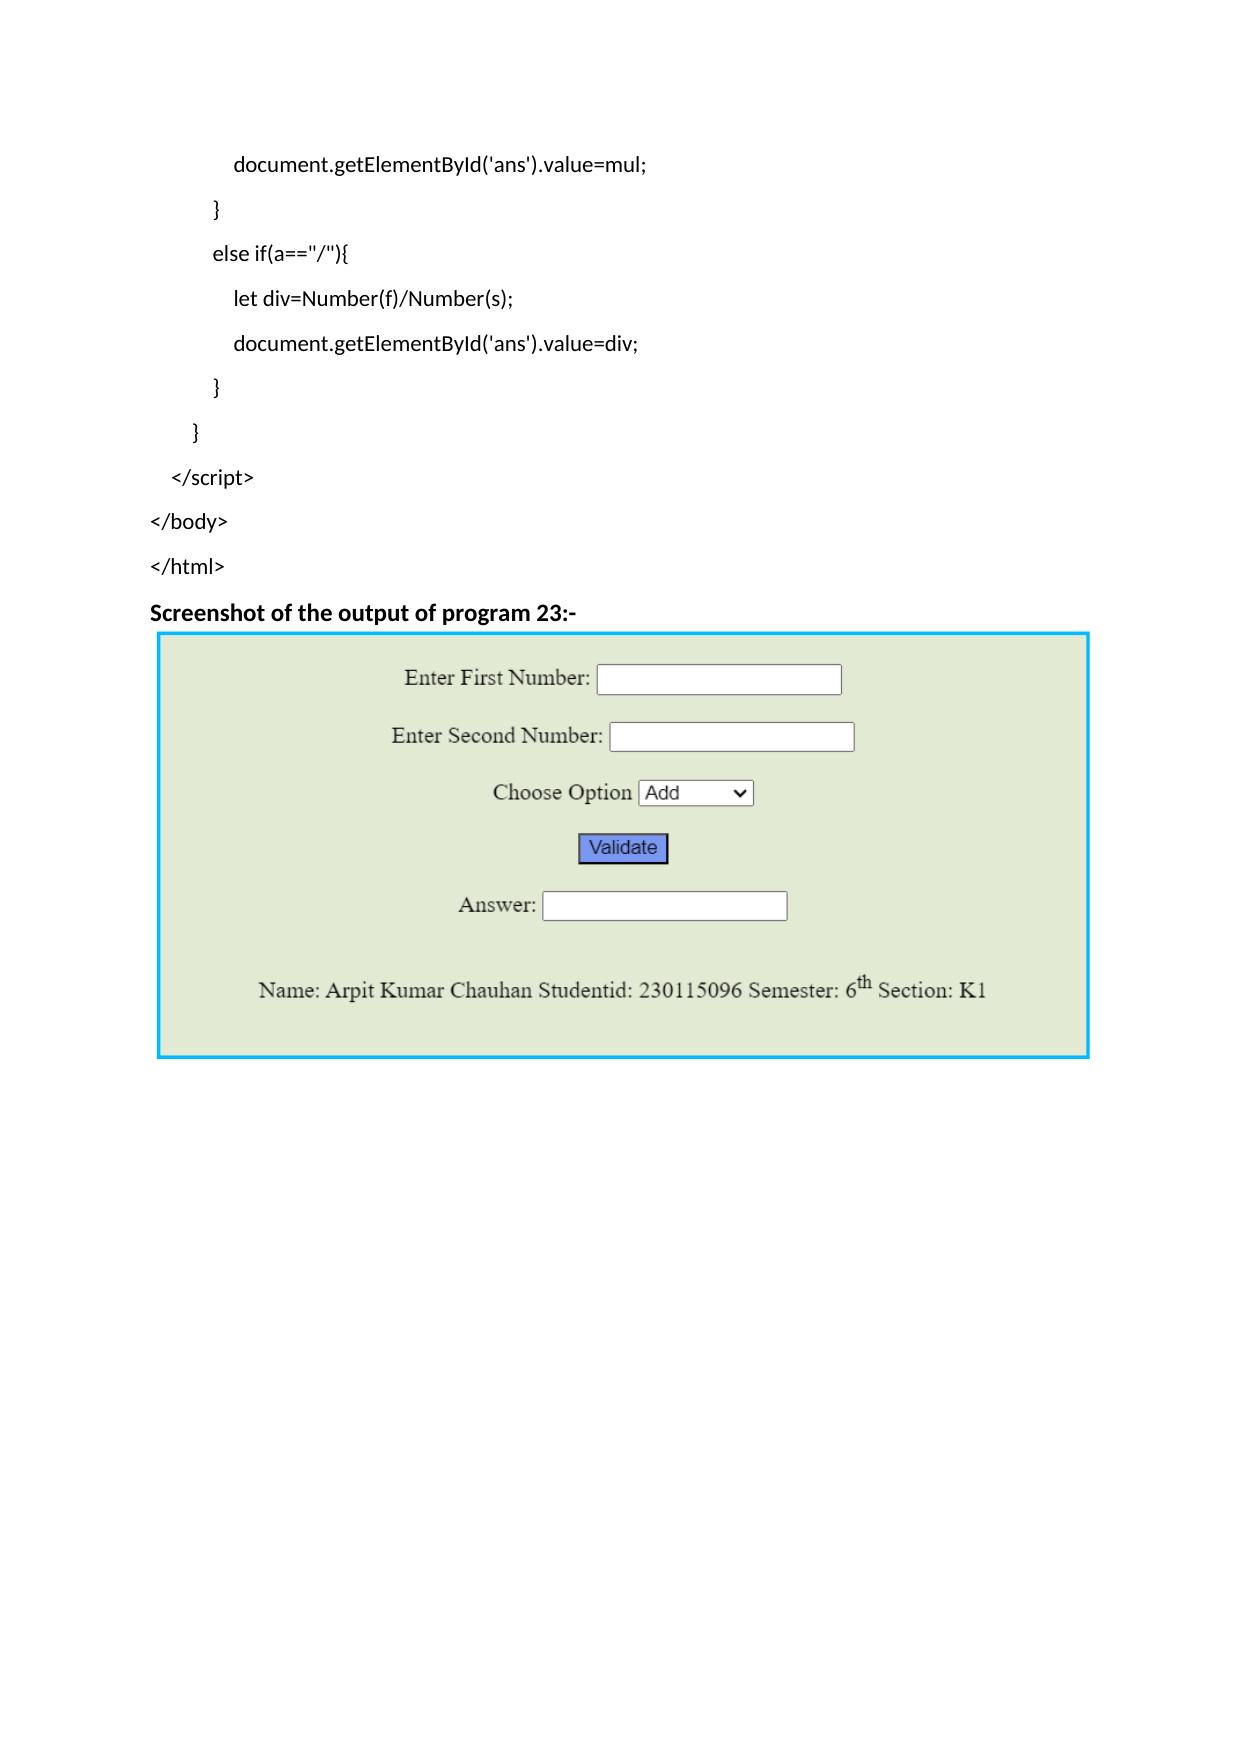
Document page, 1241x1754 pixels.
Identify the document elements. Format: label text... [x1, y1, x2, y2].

text } [150, 418, 1090, 446]
text document.getElementById('ans').value=mul; [150, 150, 1090, 178]
text </script> [150, 463, 1090, 491]
text } [150, 195, 1090, 223]
text Screenshot of the output of program 23:- [150, 597, 1090, 627]
text } [150, 373, 1090, 401]
picture [161, 636, 1086, 1055]
text document.getElementById('ans').value=div; [150, 329, 1090, 357]
text let div=Number(f)/Number(s); [150, 284, 1090, 312]
text </html> [150, 552, 1090, 580]
picture [150, 627, 1091, 1059]
text else if(a=="/"){ [150, 239, 1090, 267]
text </body> [150, 507, 1090, 536]
